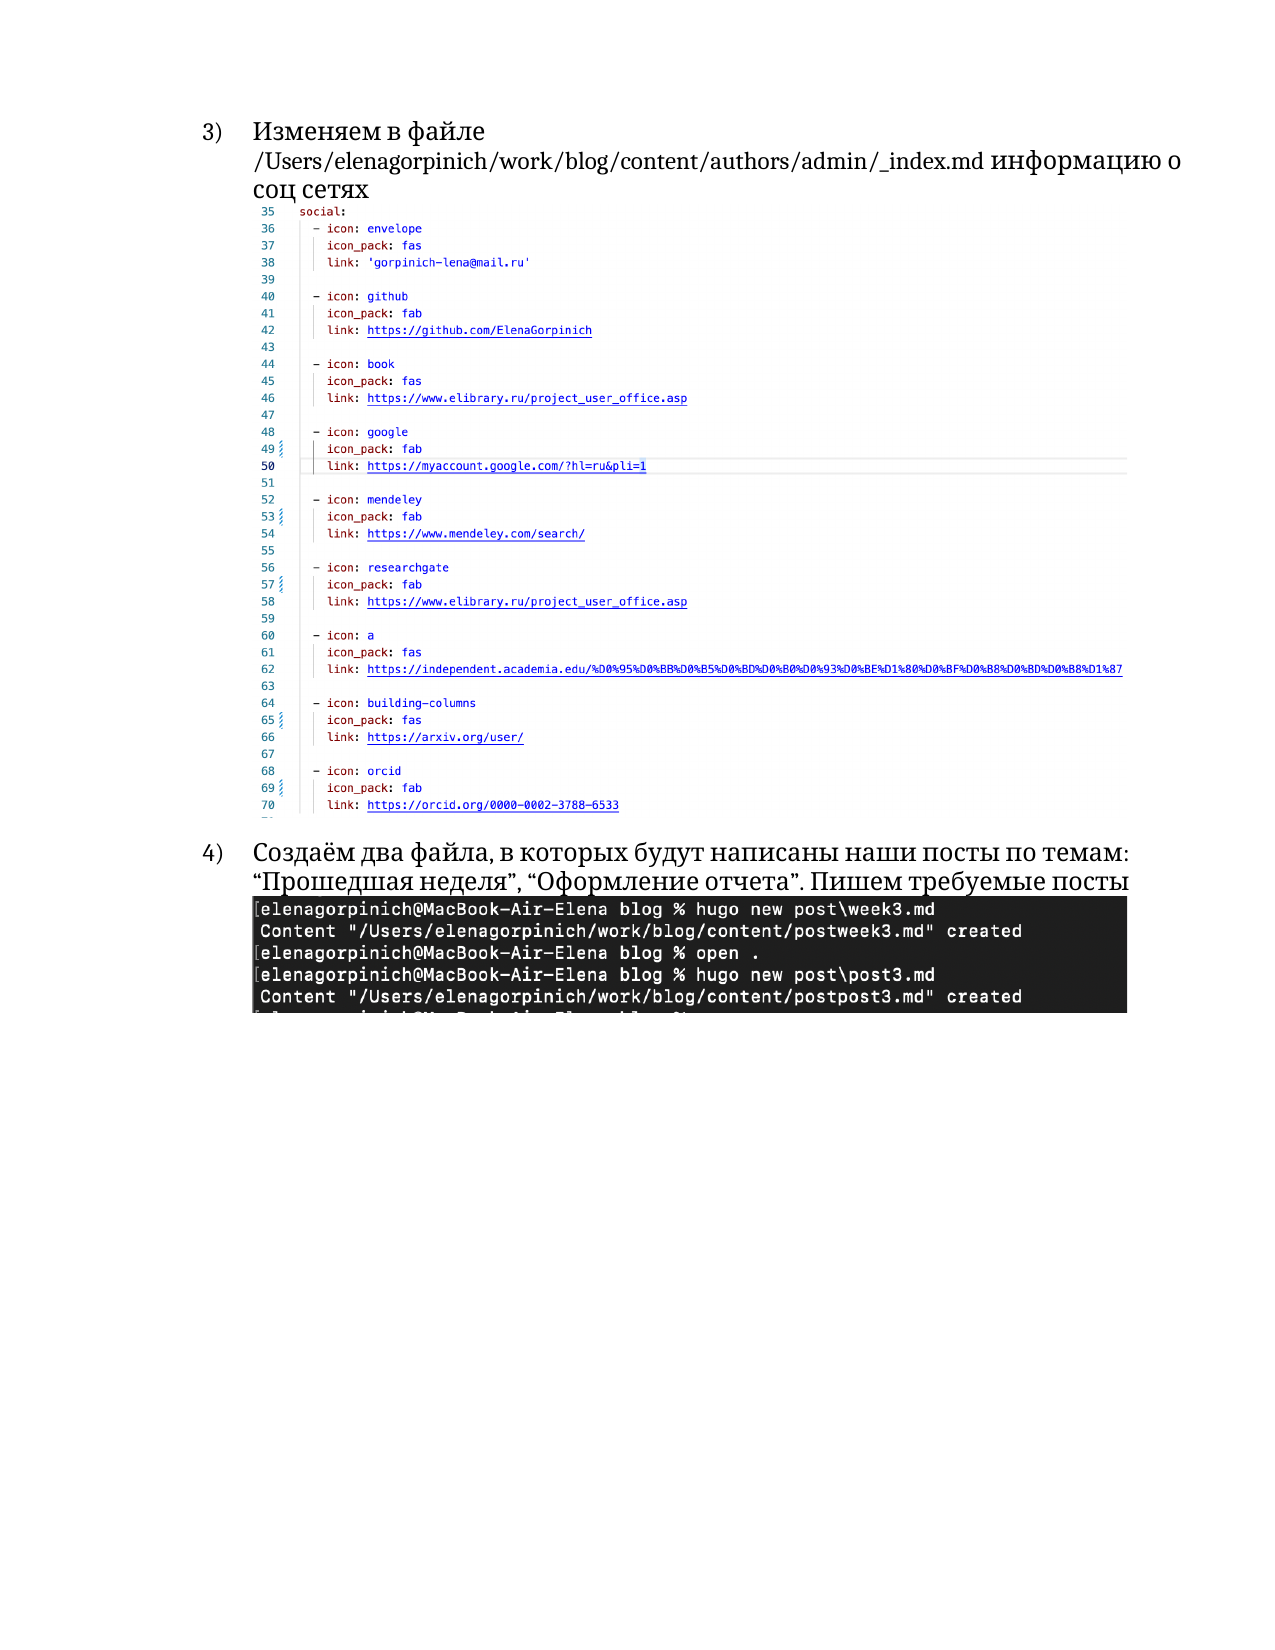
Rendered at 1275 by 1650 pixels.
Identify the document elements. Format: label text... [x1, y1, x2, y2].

picture [252, 896, 1128, 1013]
picture [252, 204, 1128, 818]
